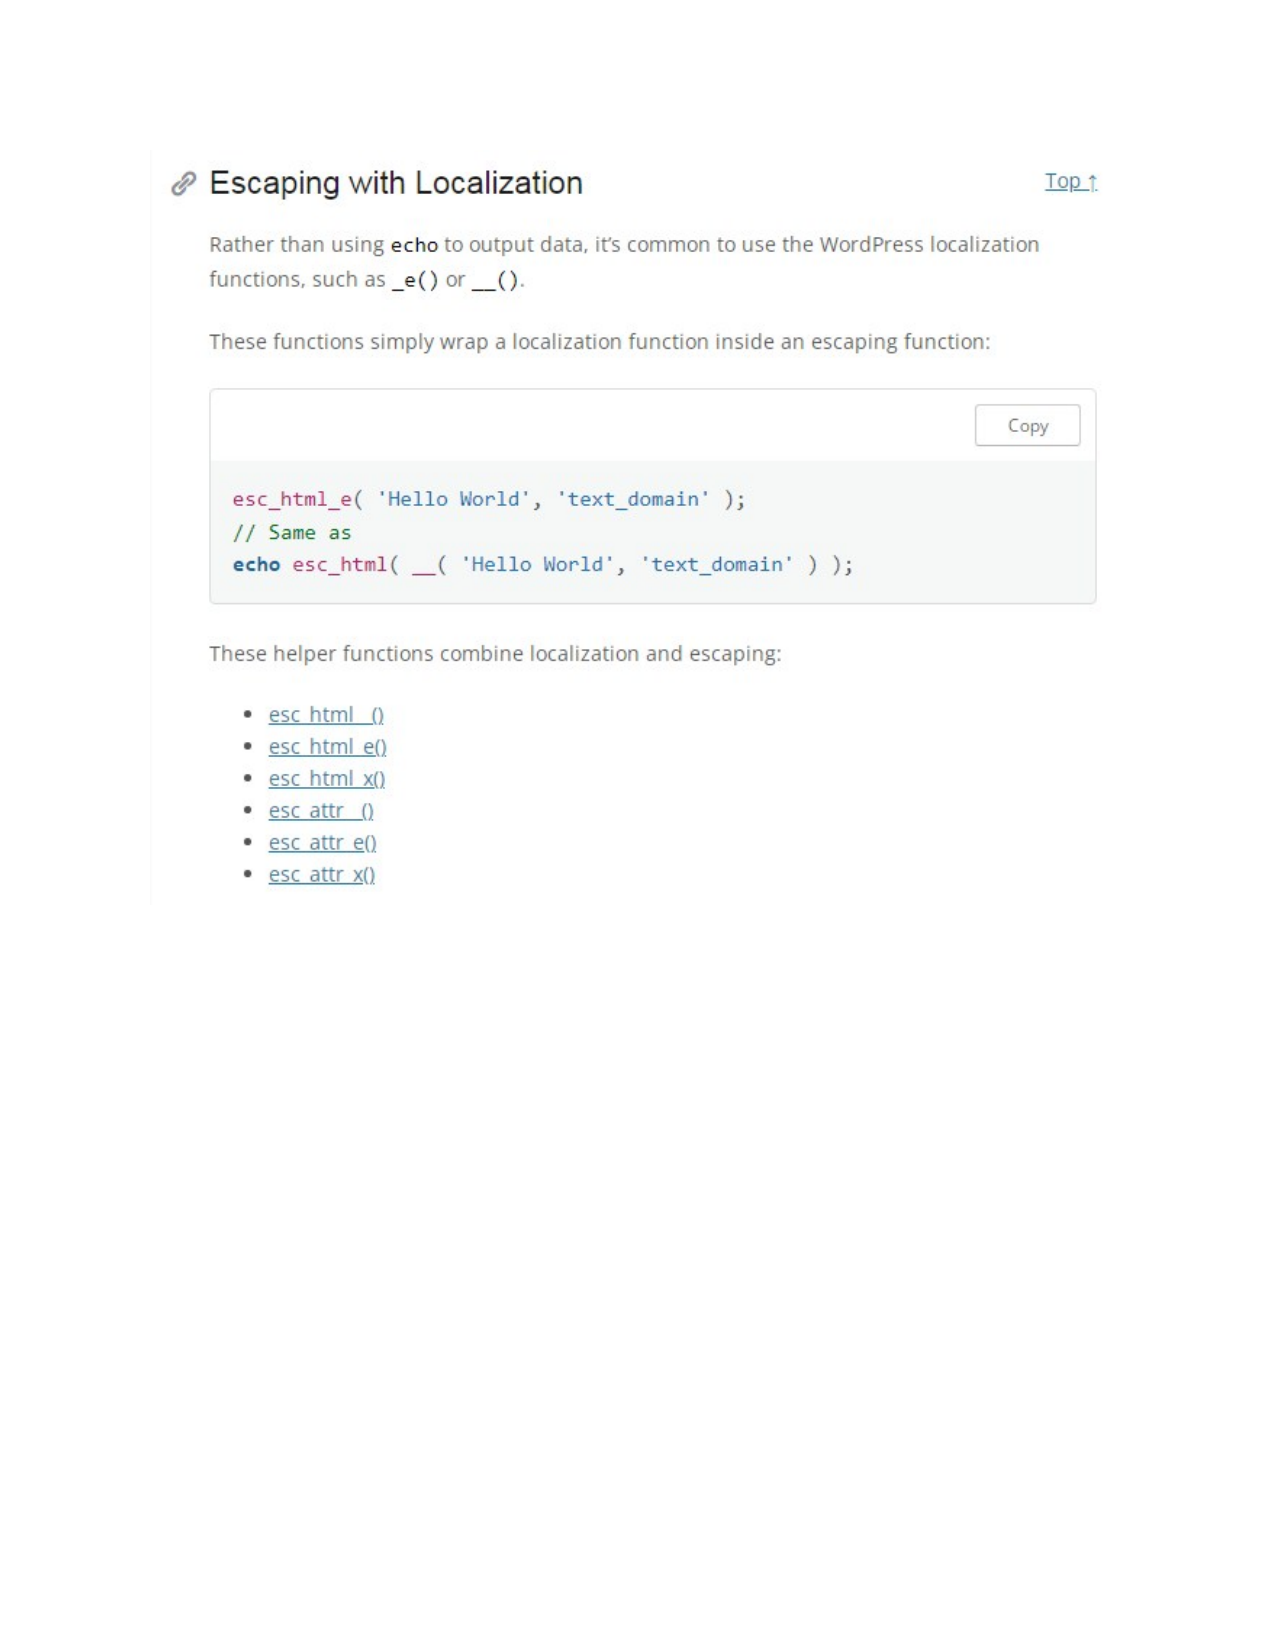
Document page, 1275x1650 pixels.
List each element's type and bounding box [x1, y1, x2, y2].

picture [150, 150, 1125, 905]
